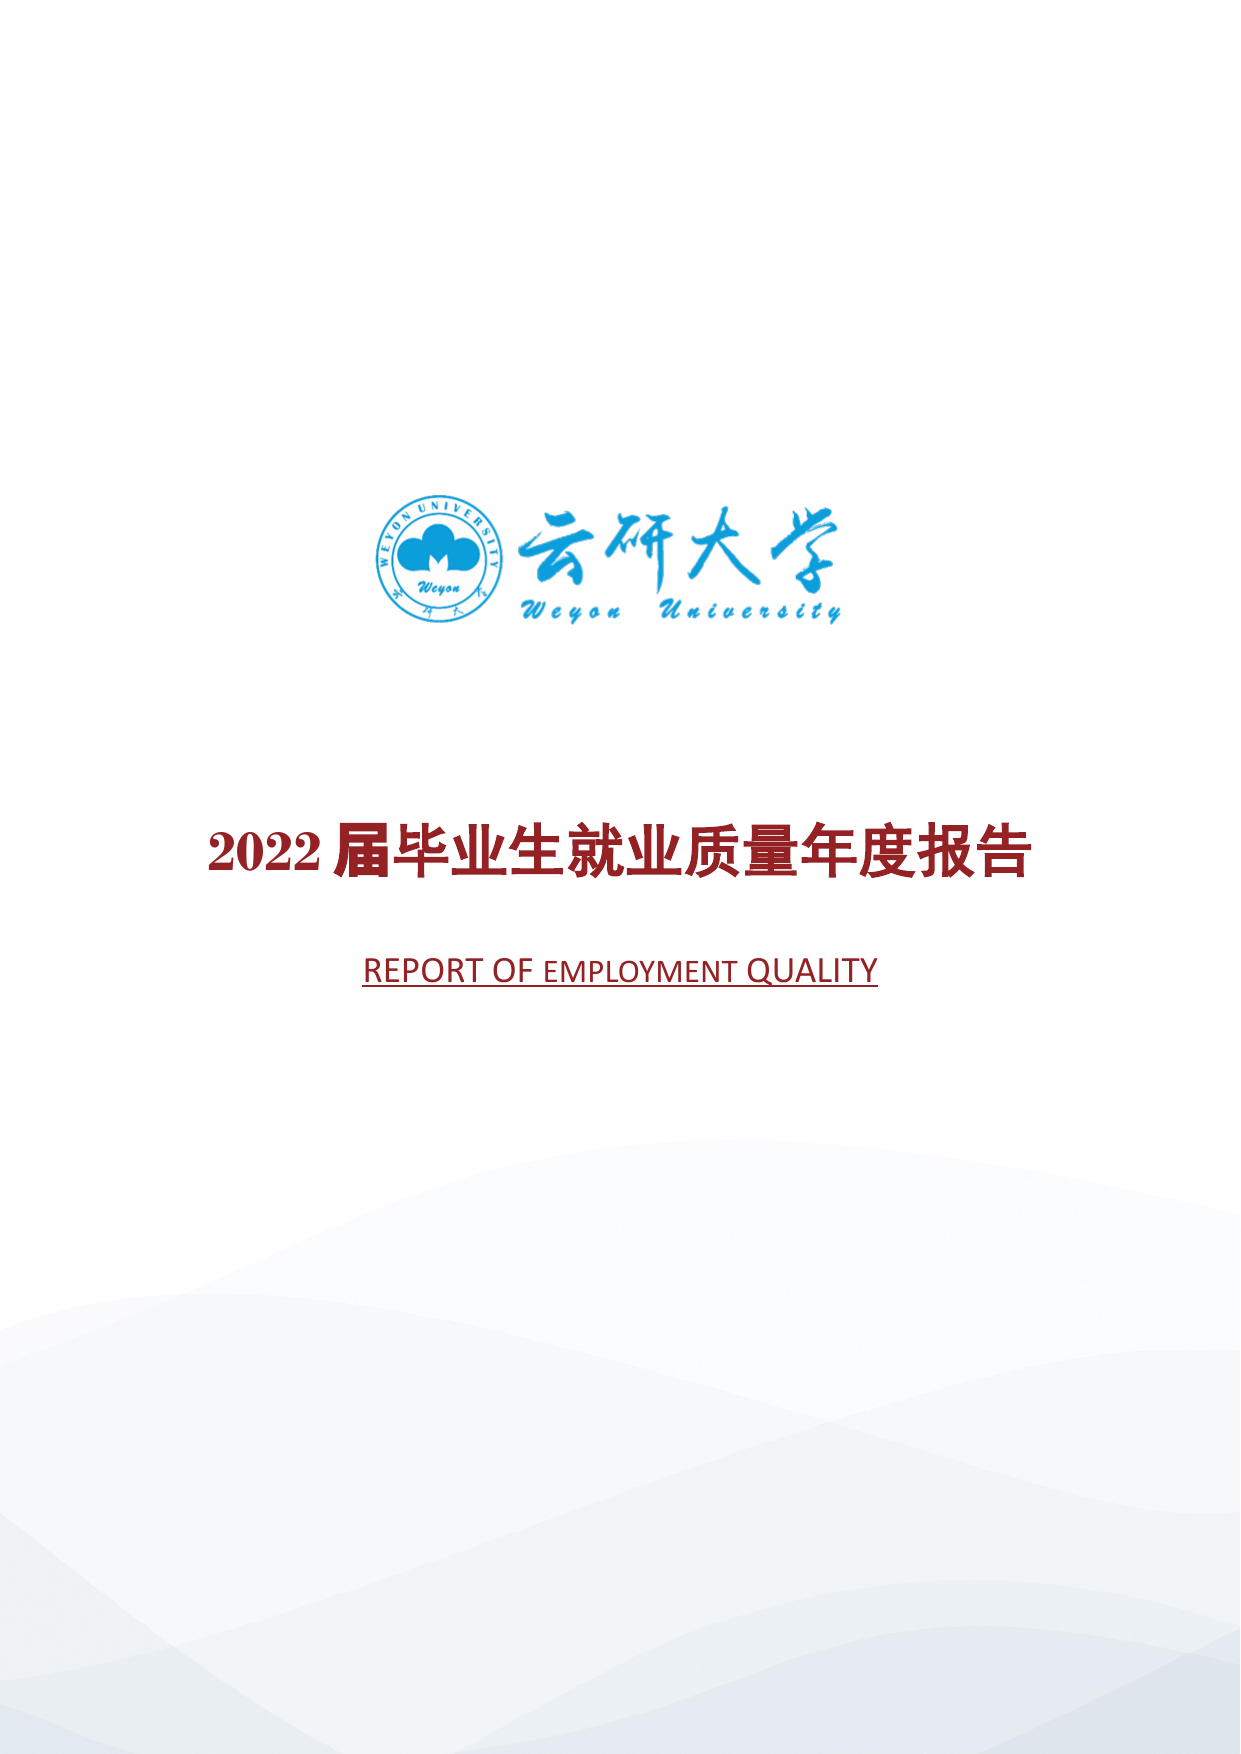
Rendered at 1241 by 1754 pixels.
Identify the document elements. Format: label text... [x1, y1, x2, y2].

text 2022届毕业生就业质量年度报告 [187, 801, 1053, 898]
text REPORT OF EMPLOYMENT QUALITY [187, 936, 1053, 1001]
picture [332, 448, 929, 688]
picture [0, 743, 1241, 1754]
